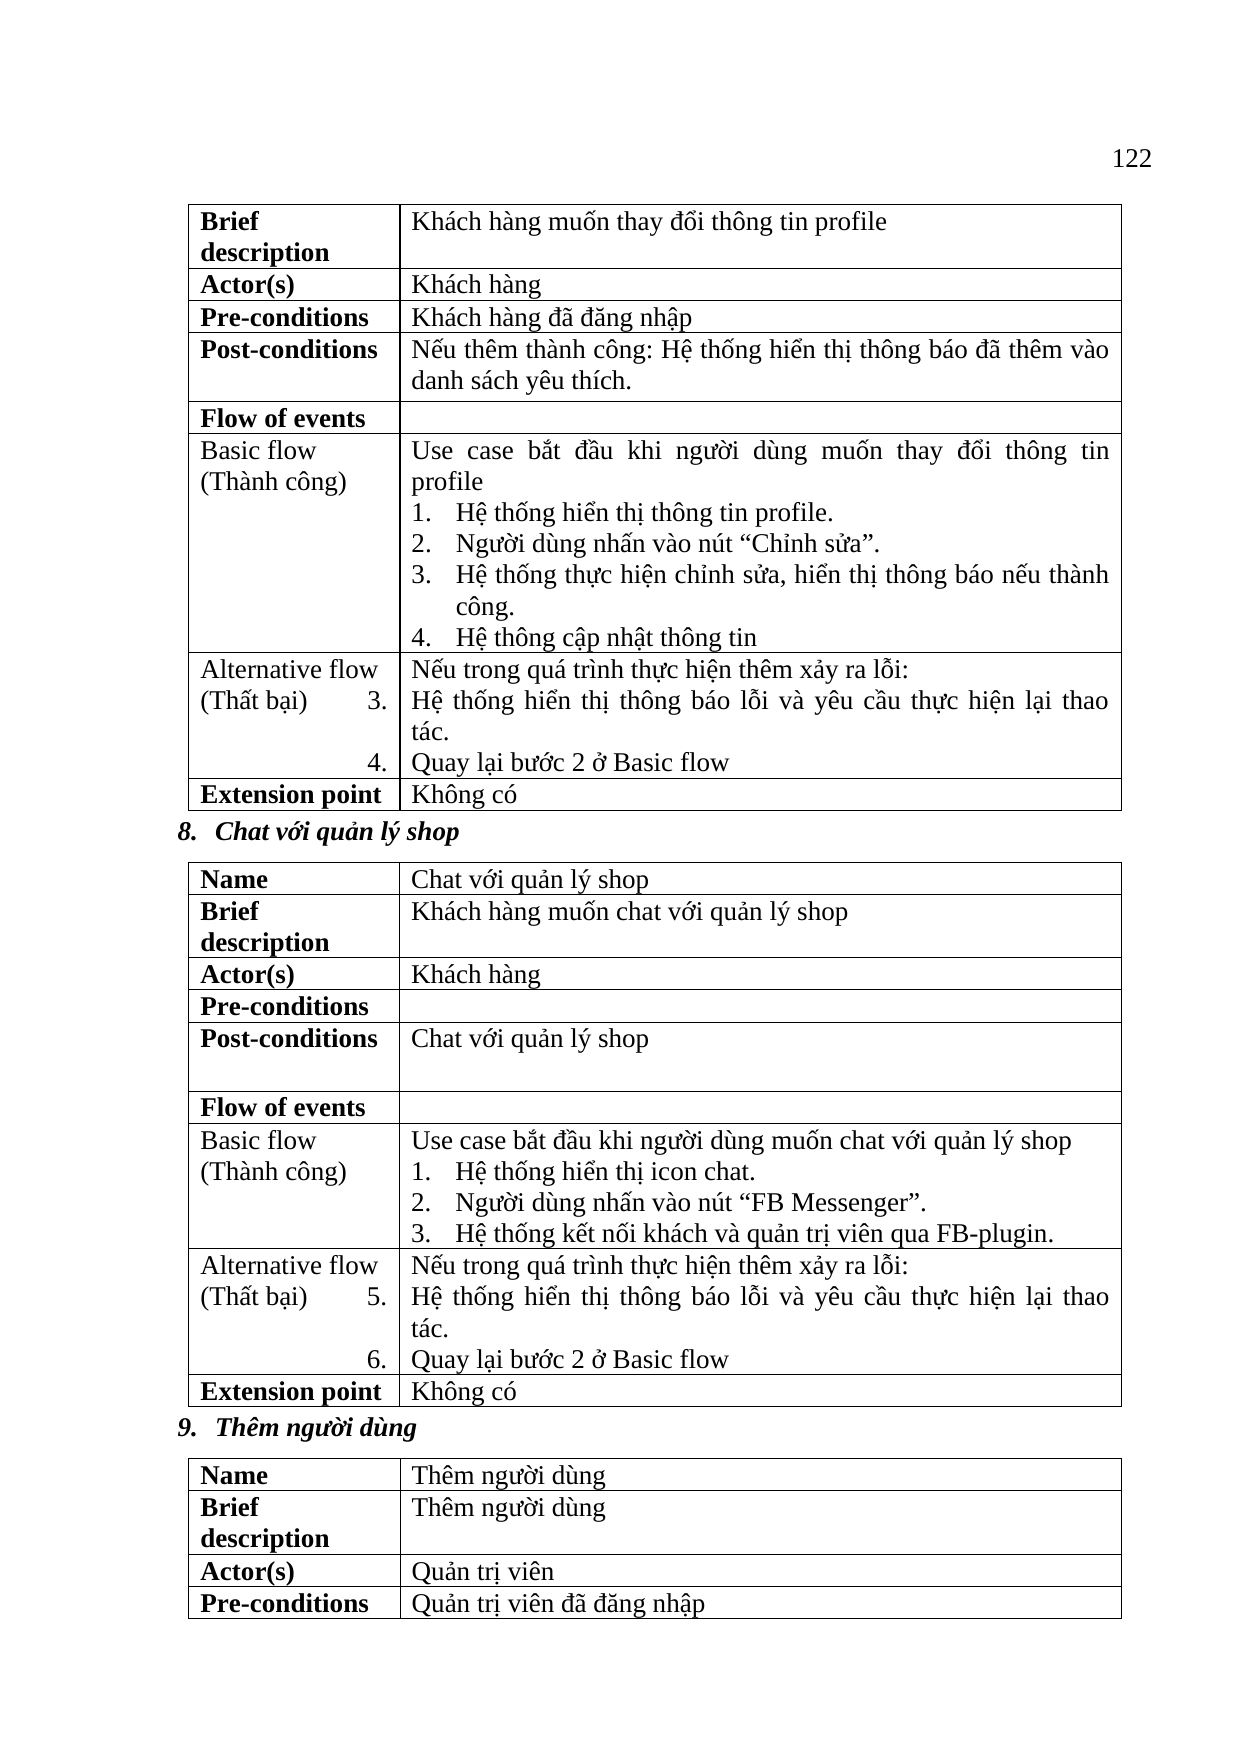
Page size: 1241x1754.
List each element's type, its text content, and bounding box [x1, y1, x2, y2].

table_cell Pre-conditions [189, 301, 399, 332]
table_cell Extension point [189, 1375, 399, 1406]
table_cell Khách hàng [401, 269, 1121, 299]
table_cell Actor(s) [189, 958, 399, 989]
table_header Name [189, 863, 399, 894]
table_cell Chat với quản lý shop [400, 1023, 1121, 1091]
table_cell Quản trị viên [401, 1555, 1121, 1586]
table_cell Brief description [189, 205, 399, 267]
table_cell Khách hàng [400, 958, 1121, 989]
table_cell [400, 990, 1121, 1022]
table_cell Khách hàng muốn chat với quản lý shop [400, 895, 1121, 957]
table_cell Thêm người dùng [401, 1491, 1121, 1553]
table_cell Nếu thêm thành công: Hệ thống hiển thị thông báo đã thêm vào danh sách yêu thích. [401, 333, 1121, 401]
table_cell Post-conditions [189, 333, 399, 401]
table_cell Flow of events [189, 402, 399, 433]
table_cell Nếu trong quá trình thực hiện thêm xảy ra lỗi: Hệ thống hiển thị thông báo lỗi và yêu cầu thực hiện lại thao tác. Quay lại bước 2 ở Basic flow [400, 1249, 1121, 1374]
table_cell Use case bắt đầu khi người dùng muốn thay đổi thông tin profile Hệ thống hiển thị thông tin profile. Người dùng nhấn vào nút “Chỉnh sửa”. Hệ thống thực hiện chỉnh sửa, hiển thị thông báo nếu thành công. Hệ thông cập nhật thông tin [401, 434, 1121, 652]
table_cell Pre-conditions [189, 1587, 400, 1618]
table_cell Nếu trong quá trình thực hiện thêm xảy ra lỗi: Hệ thống hiển thị thông báo lỗi và yêu cầu thực hiện lại thao tác. Quay lại bước 2 ở Basic flow [401, 653, 1121, 778]
table_header Name [189, 1459, 400, 1490]
table_cell Basic flow (Thành công) [189, 434, 399, 652]
table_cell Brief description [189, 895, 399, 957]
table_cell Flow of events [189, 1092, 399, 1123]
table_cell Quản trị viên đã đăng nhập [401, 1587, 1121, 1618]
table_cell Khách hàng đã đăng nhập [401, 301, 1121, 332]
table_cell Use case bắt đầu khi người dùng muốn chat với quản lý shop Hệ thống hiển thị icon chat. Người dùng nhấn vào nút “FB Messenger”. Hệ thống kết nối khách và quản trị viên qua FB-plugin. [400, 1124, 1121, 1248]
table_cell Alternative flow (Thất bại) [189, 653, 399, 778]
table_cell Extension point [189, 779, 399, 810]
table_cell Pre-conditions [189, 990, 399, 1022]
table_header Thêm người dùng [401, 1459, 1121, 1490]
subtitle Thêm người dùng [177, 1411, 1122, 1442]
table_cell Brief description [189, 1491, 400, 1553]
table_cell Khách hàng muốn thay đổi thông tin profile [401, 205, 1121, 267]
subtitle Chat với quản lý shop [177, 815, 1122, 846]
table_cell [401, 402, 1121, 433]
table_cell Post-conditions [189, 1023, 399, 1091]
table_cell Actor(s) [189, 269, 399, 299]
table_cell Không có [401, 779, 1121, 810]
table_header Chat với quản lý shop [400, 863, 1121, 894]
table_cell Actor(s) [189, 1555, 400, 1586]
table_cell Alternative flow (Thất bại) [189, 1249, 399, 1374]
table_cell [400, 1092, 1121, 1123]
table_cell Basic flow (Thành công) [189, 1124, 399, 1248]
table_cell Không có [400, 1375, 1121, 1406]
